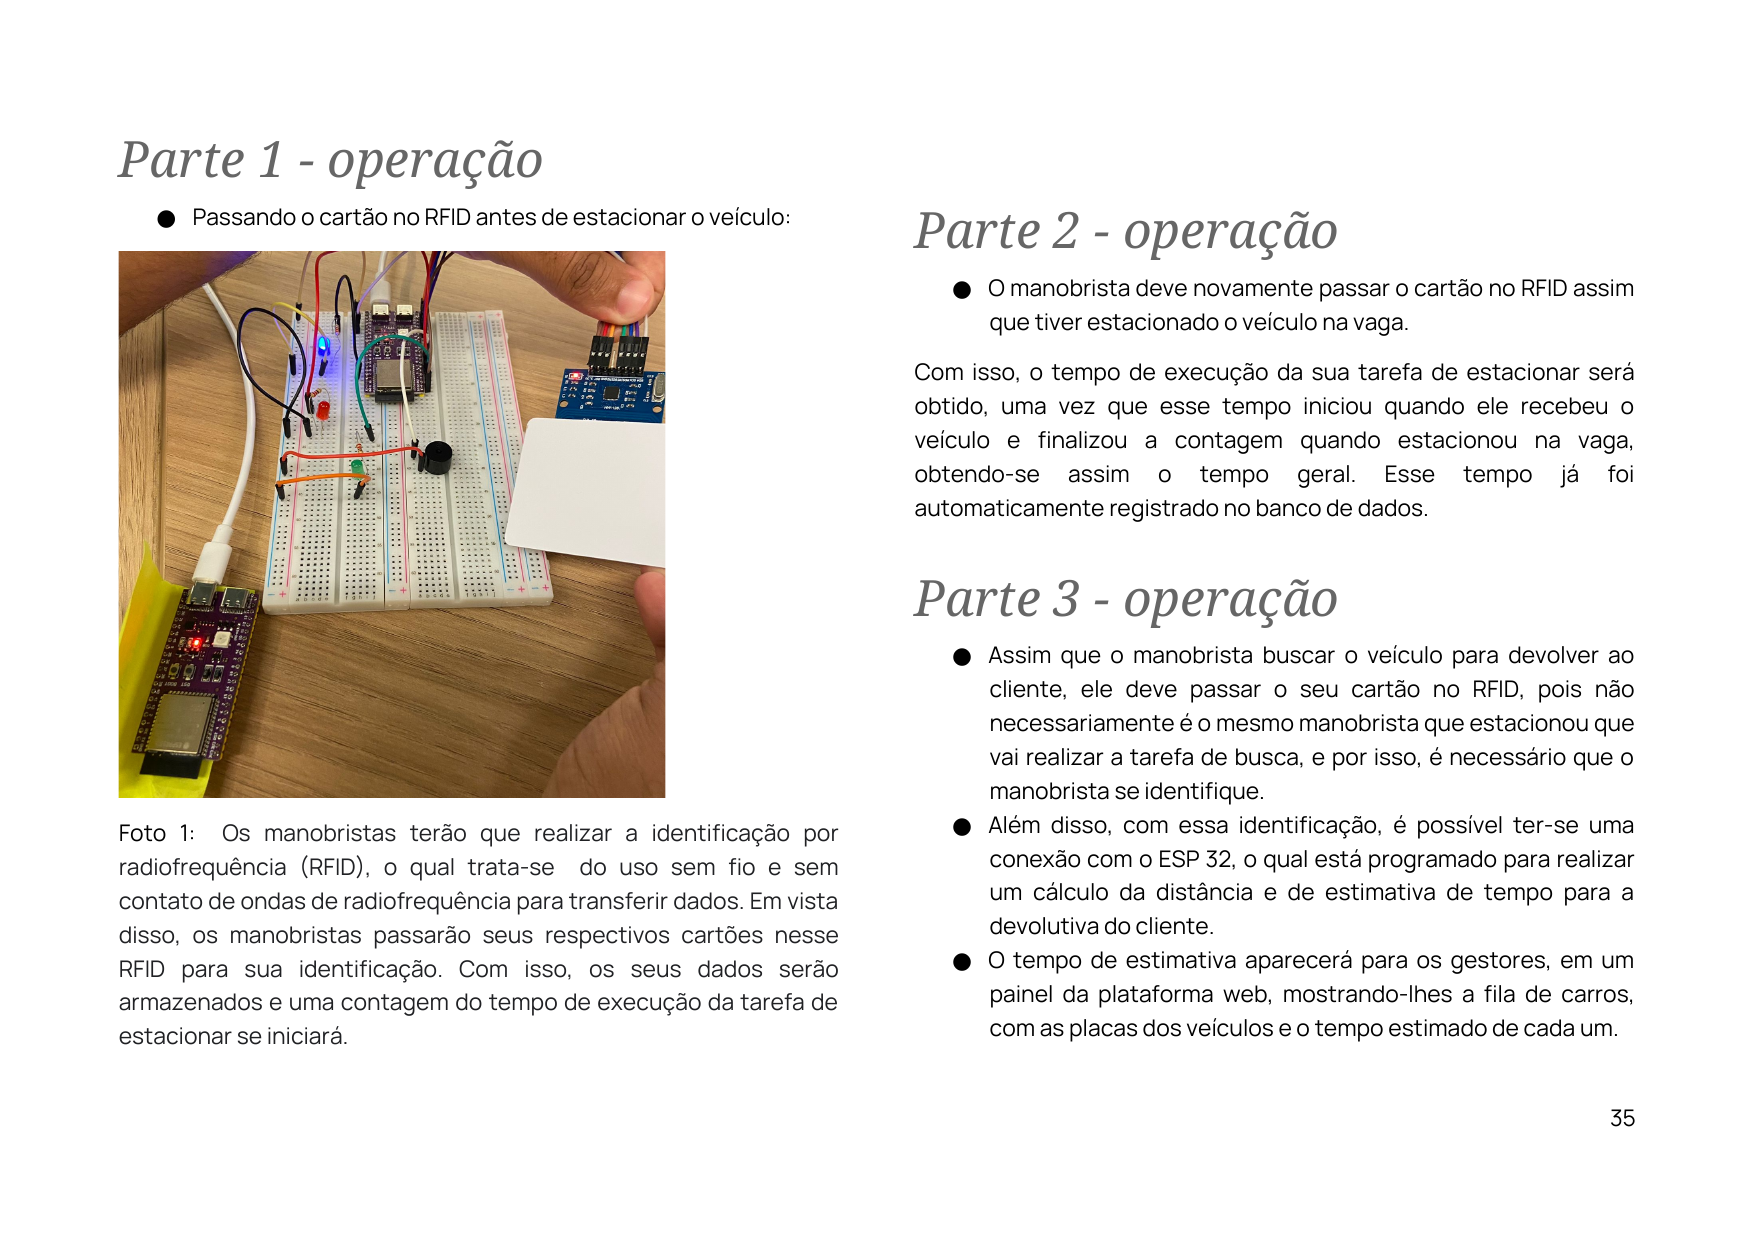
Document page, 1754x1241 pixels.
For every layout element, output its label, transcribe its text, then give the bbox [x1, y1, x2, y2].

subtitle Parte 2 - operação [914, 195, 1636, 263]
list O tempo de estimativa aparecerá para os gestores, em um painel da plataforma web, mostrando-lhes a fila de carros, com as placas dos veículos e o tempo estimado de cada um. [952, 944, 1636, 1043]
list Passando o cartão no RFID antes de estacionar o veículo: [156, 200, 839, 232]
picture [118, 251, 666, 798]
list Além disso, com essa identificação, é possível ter-se uma conexão com o ESP 32, o qual está programado para realizar um cálculo da distância e de estimativa de tempo para a devolutiva do cliente. [952, 809, 1636, 942]
text Com isso, o tempo de execução da sua tarefa de estacionar será obtido, uma vez que esse tempo iniciou quando ele recebeu o veículo e finalizou a contagem quando estacionou na vaga, obtendo-se assim o tempo geral. Esse tempo já foi automaticamente registrado no banco de dados. [914, 356, 1636, 523]
list O manobrista deve novamente passar o cartão no RFID assim que tiver estacionado o veículo na vaga. [952, 272, 1636, 337]
text Foto 1: Os manobristas terão que realizar a identificação por radiofrequência (RFID), o qual trata-se do uso sem fio e sem contato de ondas de radiofrequência para transferir dados. Em vista disso, os manobristas passarão seus respectivos cartões nesse RFID para sua identificação. Com isso, os seus dados serão armazenados e uma contagem do tempo de execução da tarefa de estacionar se iniciará. [118, 817, 839, 1052]
list Assim que o manobrista buscar o veículo para devolver ao cliente, ele deve passar o seu cartão no RFID, pois não necessariamente é o mesmo manobrista que estacionou que vai realizar a tarefa de busca, e por isso, é necessário que o manobrista se identifique. [952, 639, 1636, 806]
subtitle Parte 1 - operação [118, 124, 839, 192]
subtitle Parte 3 - operação [914, 563, 1636, 631]
